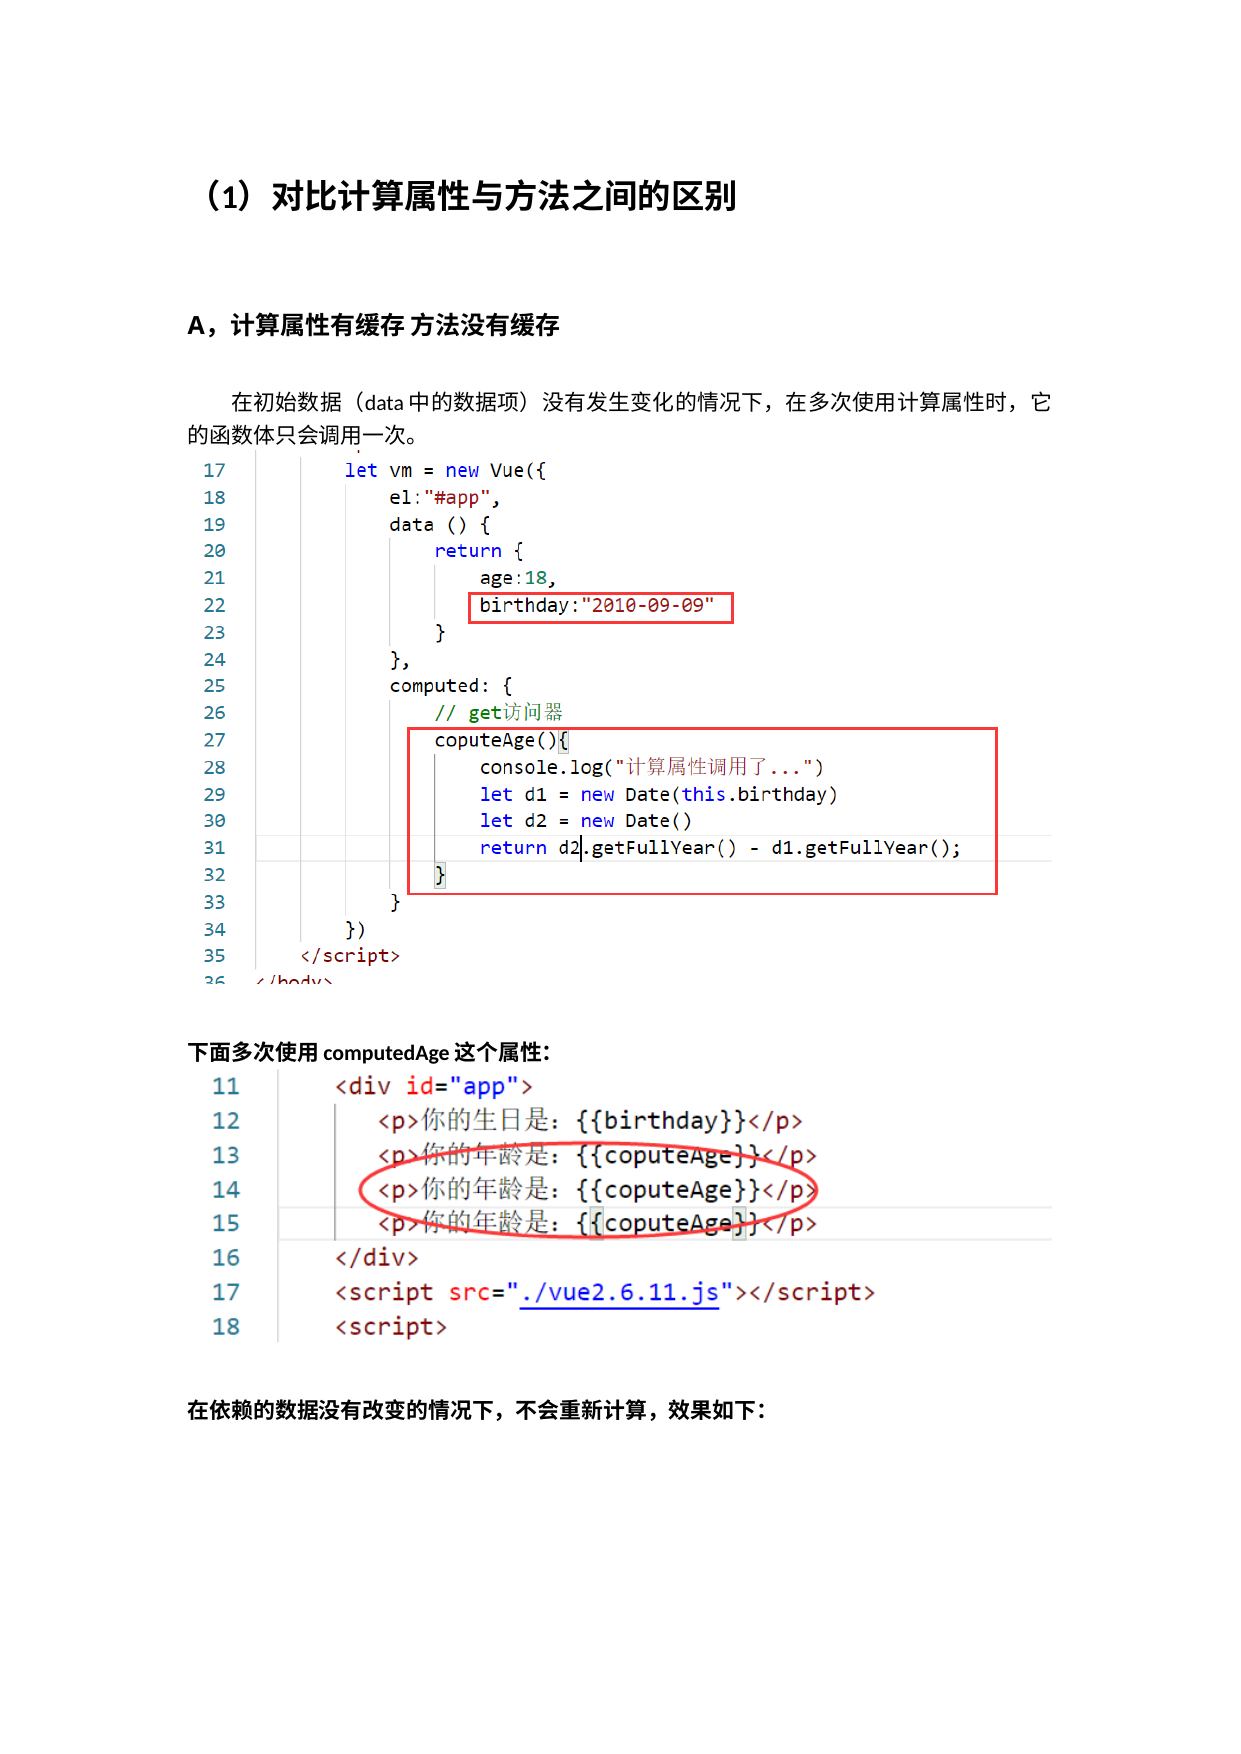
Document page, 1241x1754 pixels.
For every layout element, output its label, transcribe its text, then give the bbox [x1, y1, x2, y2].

picture [187, 450, 1052, 984]
text 在初始数据（data中的数据项）没有发生变化的情况下，在多次使用计算属性时，它的函数体只会调用一次。 [187, 385, 1053, 450]
picture [187, 1067, 1053, 1342]
text 下面多次使用computedAge这个属性： [187, 1035, 1053, 1067]
subtitle （1）对比计算属性与方法之间的区别 [187, 162, 1053, 227]
subtitle A，计算属性有缓存 方法没有缓存 [187, 291, 1053, 356]
text 在依赖的数据没有改变的情况下，不会重新计算，效果如下： [187, 1392, 1053, 1425]
